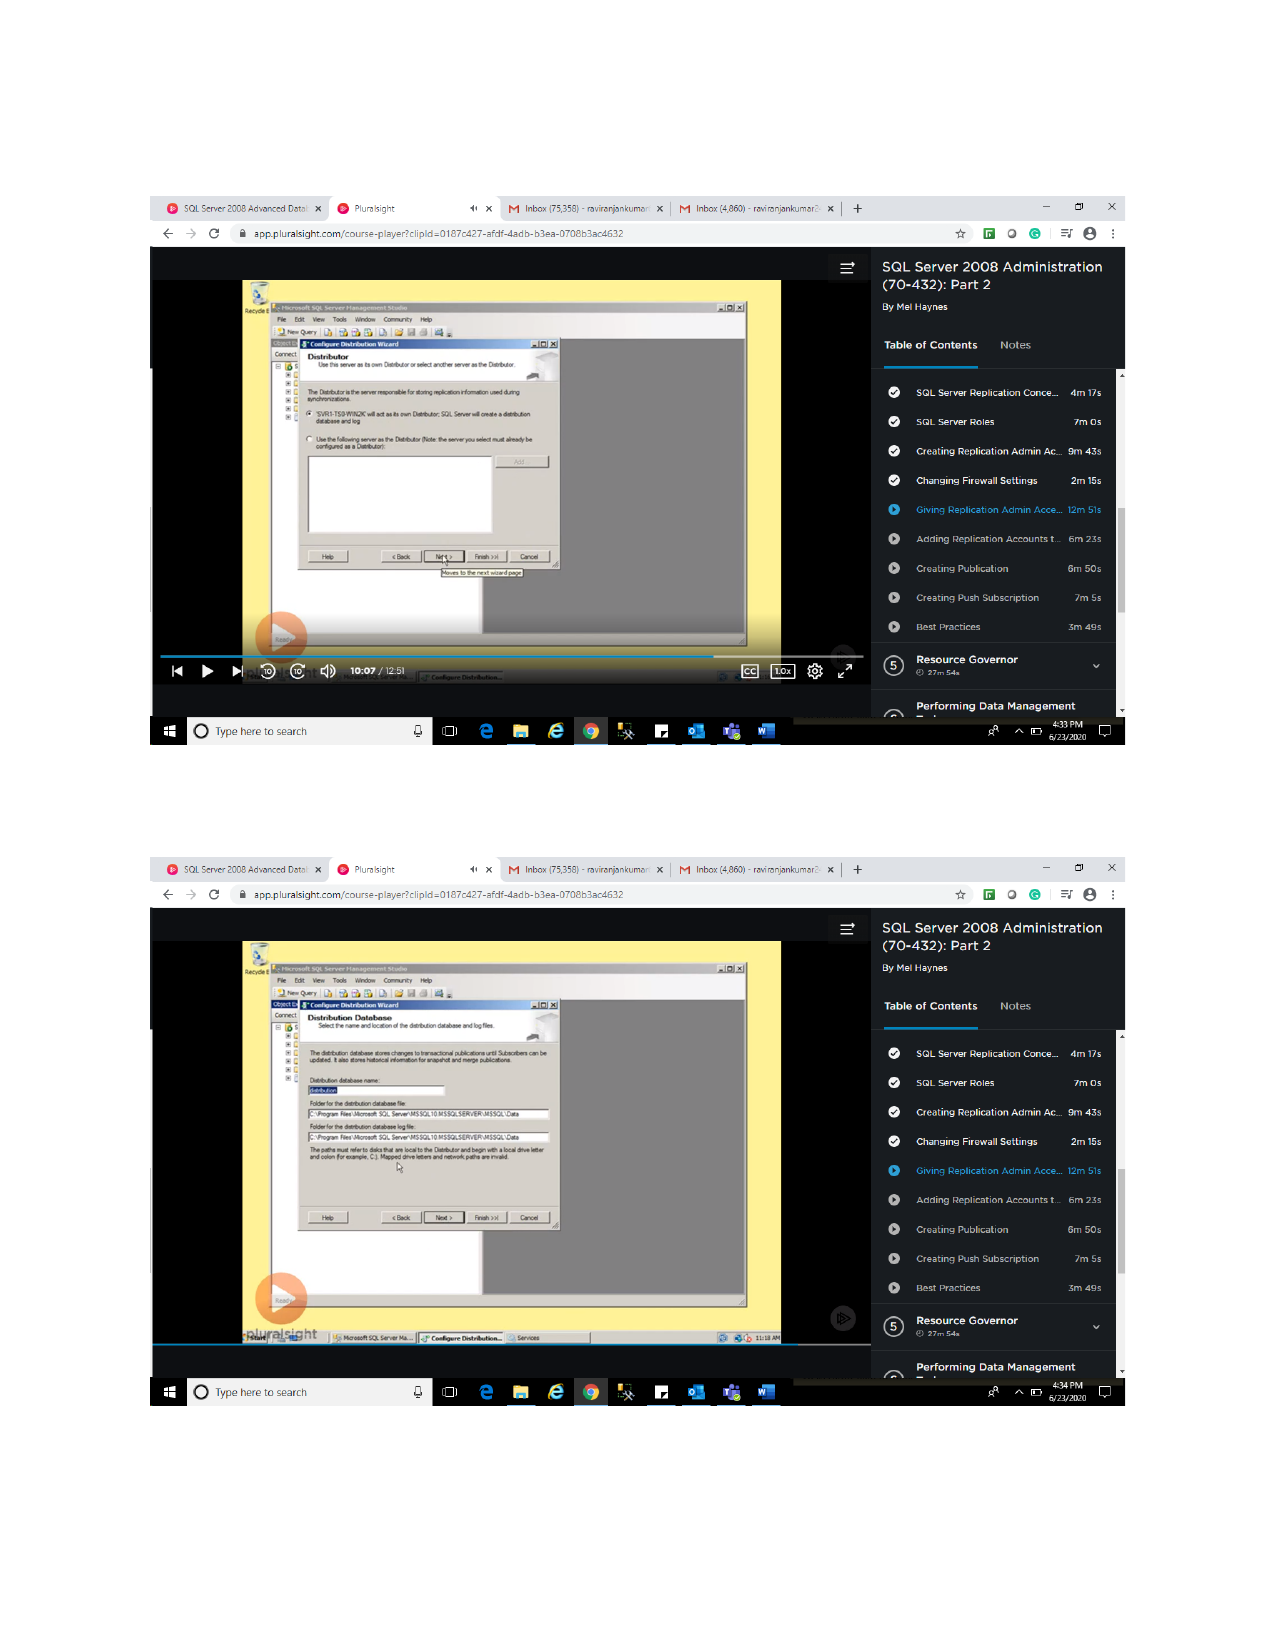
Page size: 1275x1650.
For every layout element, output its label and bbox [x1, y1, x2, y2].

picture [150, 196, 1125, 745]
picture [150, 857, 1125, 1406]
